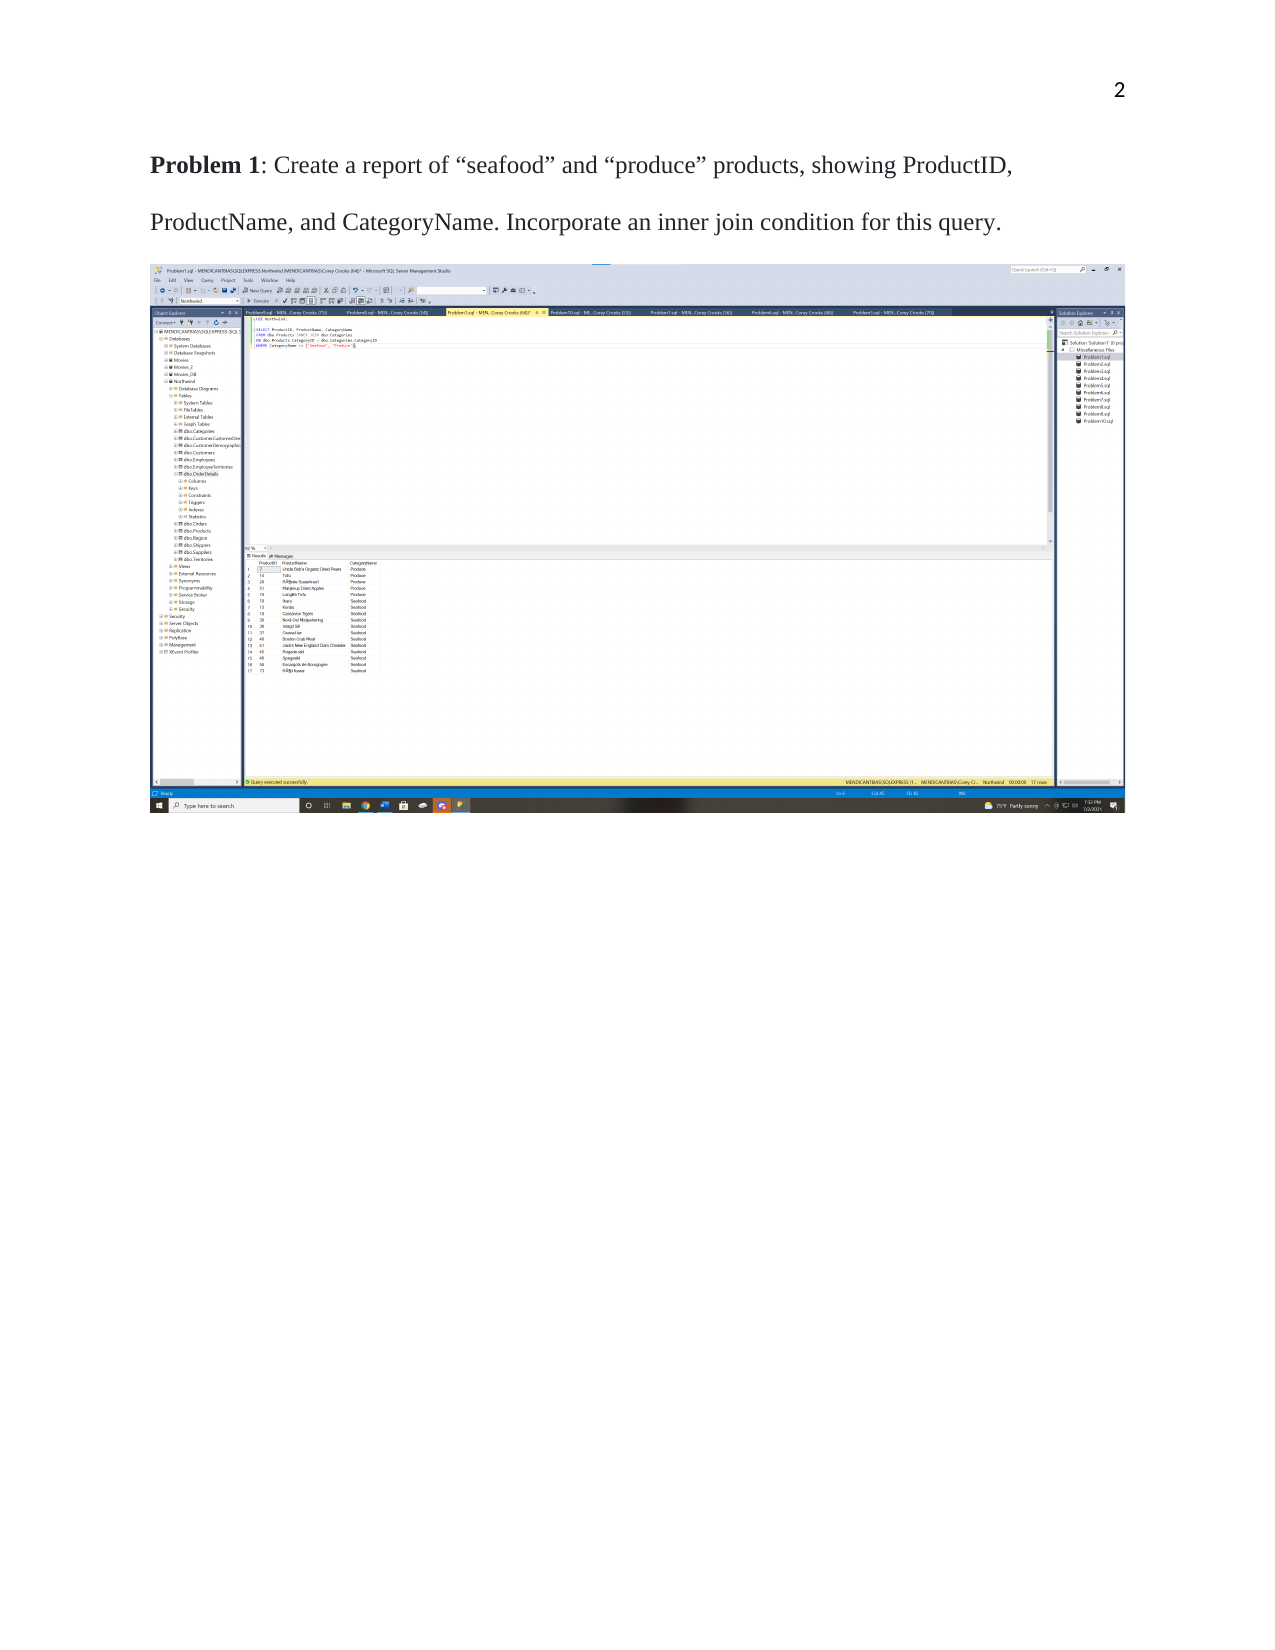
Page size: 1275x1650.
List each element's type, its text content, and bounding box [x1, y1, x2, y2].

text Problem 1: Create a report of “seafood” and “produce” products, showing ProductID, ProductName, and CategoryName. Incorporate an inner join condition for this query. [150, 150, 1125, 264]
picture [150, 264, 1125, 813]
